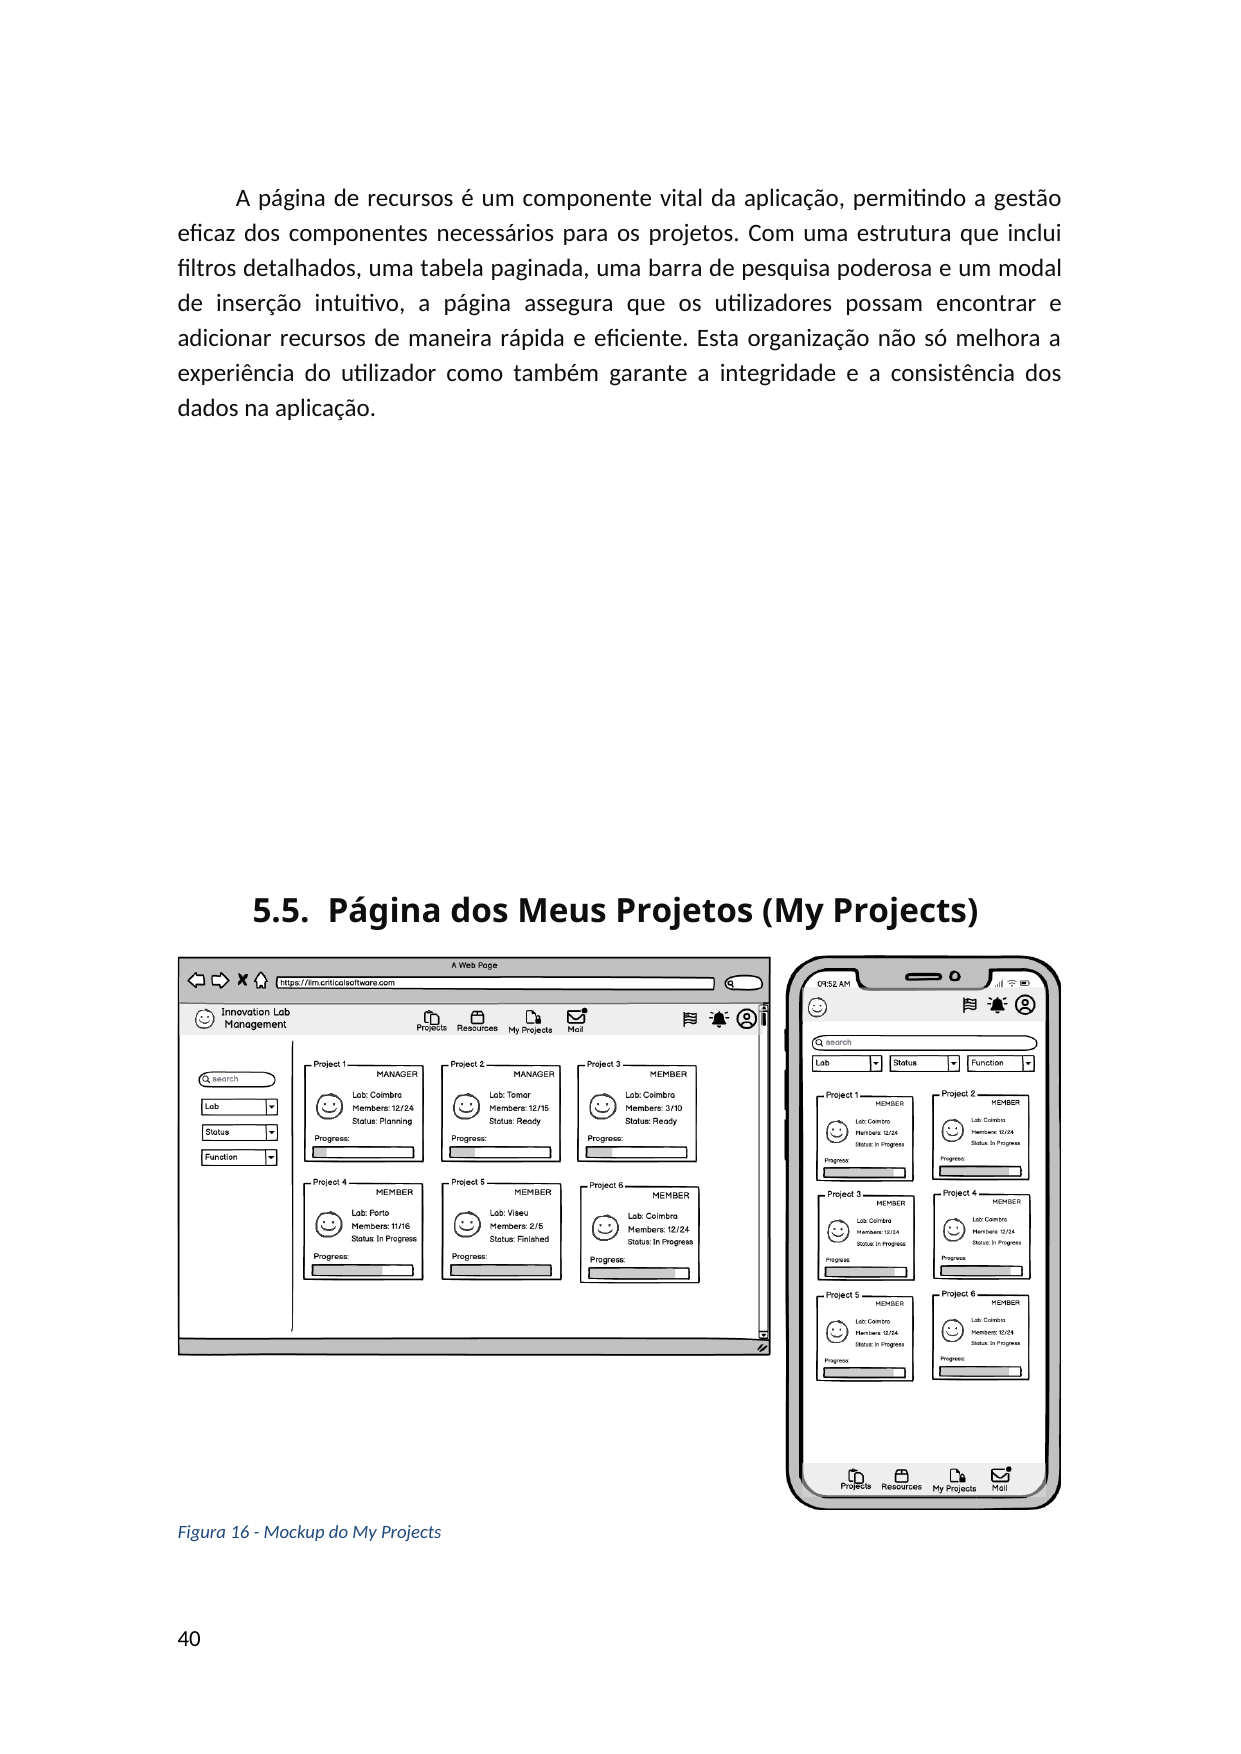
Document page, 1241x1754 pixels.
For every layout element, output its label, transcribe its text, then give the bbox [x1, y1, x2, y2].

picture [177, 955, 1060, 1509]
list Página dos Meus Projetos (My Projects) [252, 887, 1063, 932]
text A página de recursos é um componente vital da aplicação, permitindo a gestão eficaz dos componentes necessários para os projetos. Com uma estrutura que inclui filtros detalhados, uma tabela paginada, uma barra de pesquisa poderosa e um modal de inserção intuitivo, a página assegura que os utilizadores possam encontrar e adicionar recursos de maneira rápida e eficiente. Esta organização não só melhora a experiência do utilizador como também garante a integridade e a consistência dos dados na aplicação. [177, 183, 1063, 423]
